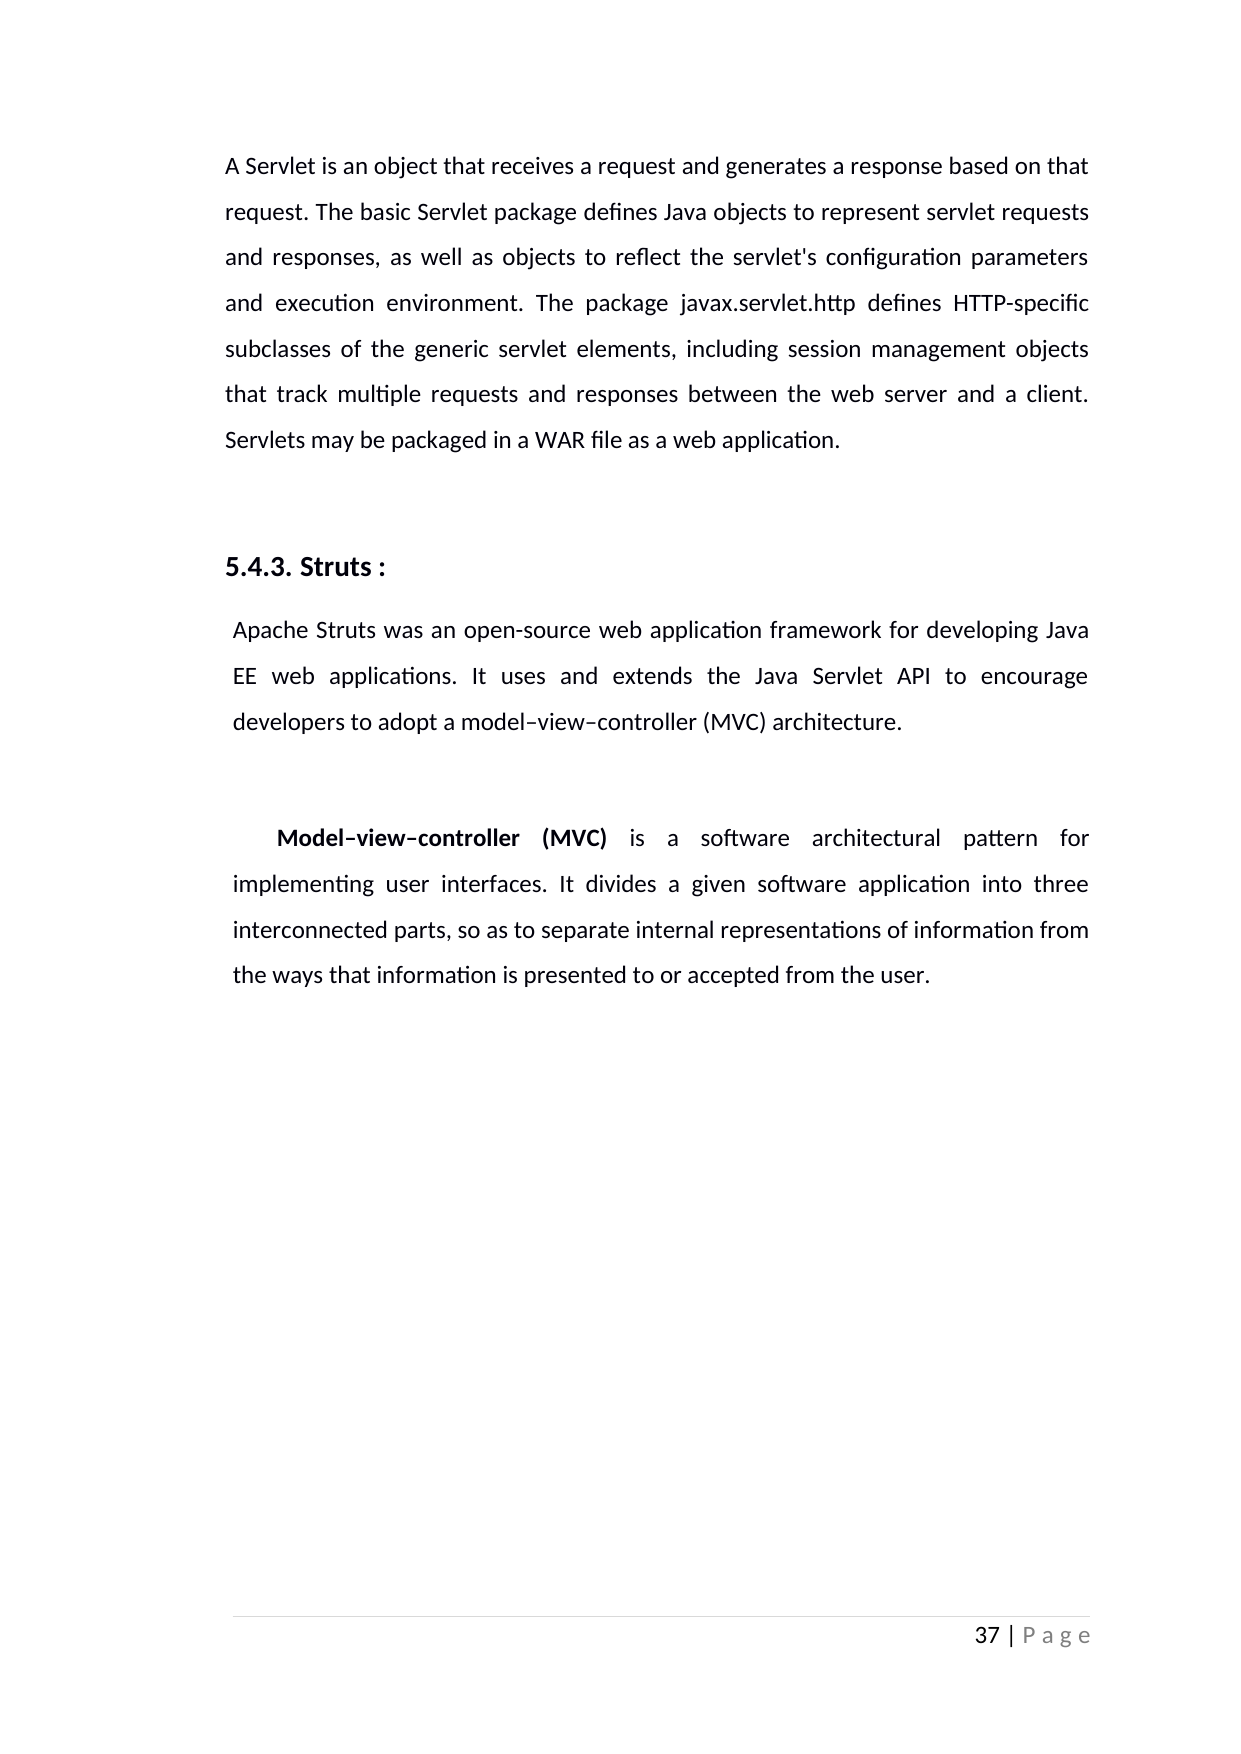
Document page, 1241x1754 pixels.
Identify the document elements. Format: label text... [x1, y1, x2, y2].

text Model–view–controller (MVC) is a software architectural pattern for implementing user interfaces. It divides a given software application into three interconnected parts, so as to separate internal representations of information from the ways that information is presented to or accepted from the user. [233, 822, 1090, 990]
text Apache Struts was an open-source web application framework for developing Java EE web applications. It uses and extends the Java Servlet API to encourage developers to adopt a model–view–controller (MVC) architecture. [233, 614, 1090, 736]
text A Servlet is an object that receives a request and generates a response based on that request. The basic Servlet package defines Java objects to represent servlet requests and responses, as well as objects to reflect the servlet's configuration parameters and execution environment. The package javax.servlet.http defines HTTP-specific subclasses of the generic servlet elements, including session management objects that track multiple requests and responses between the web server and a client. Servlets may be packaged in a WAR file as a web application. [225, 150, 1090, 455]
list Struts : [225, 548, 1090, 584]
